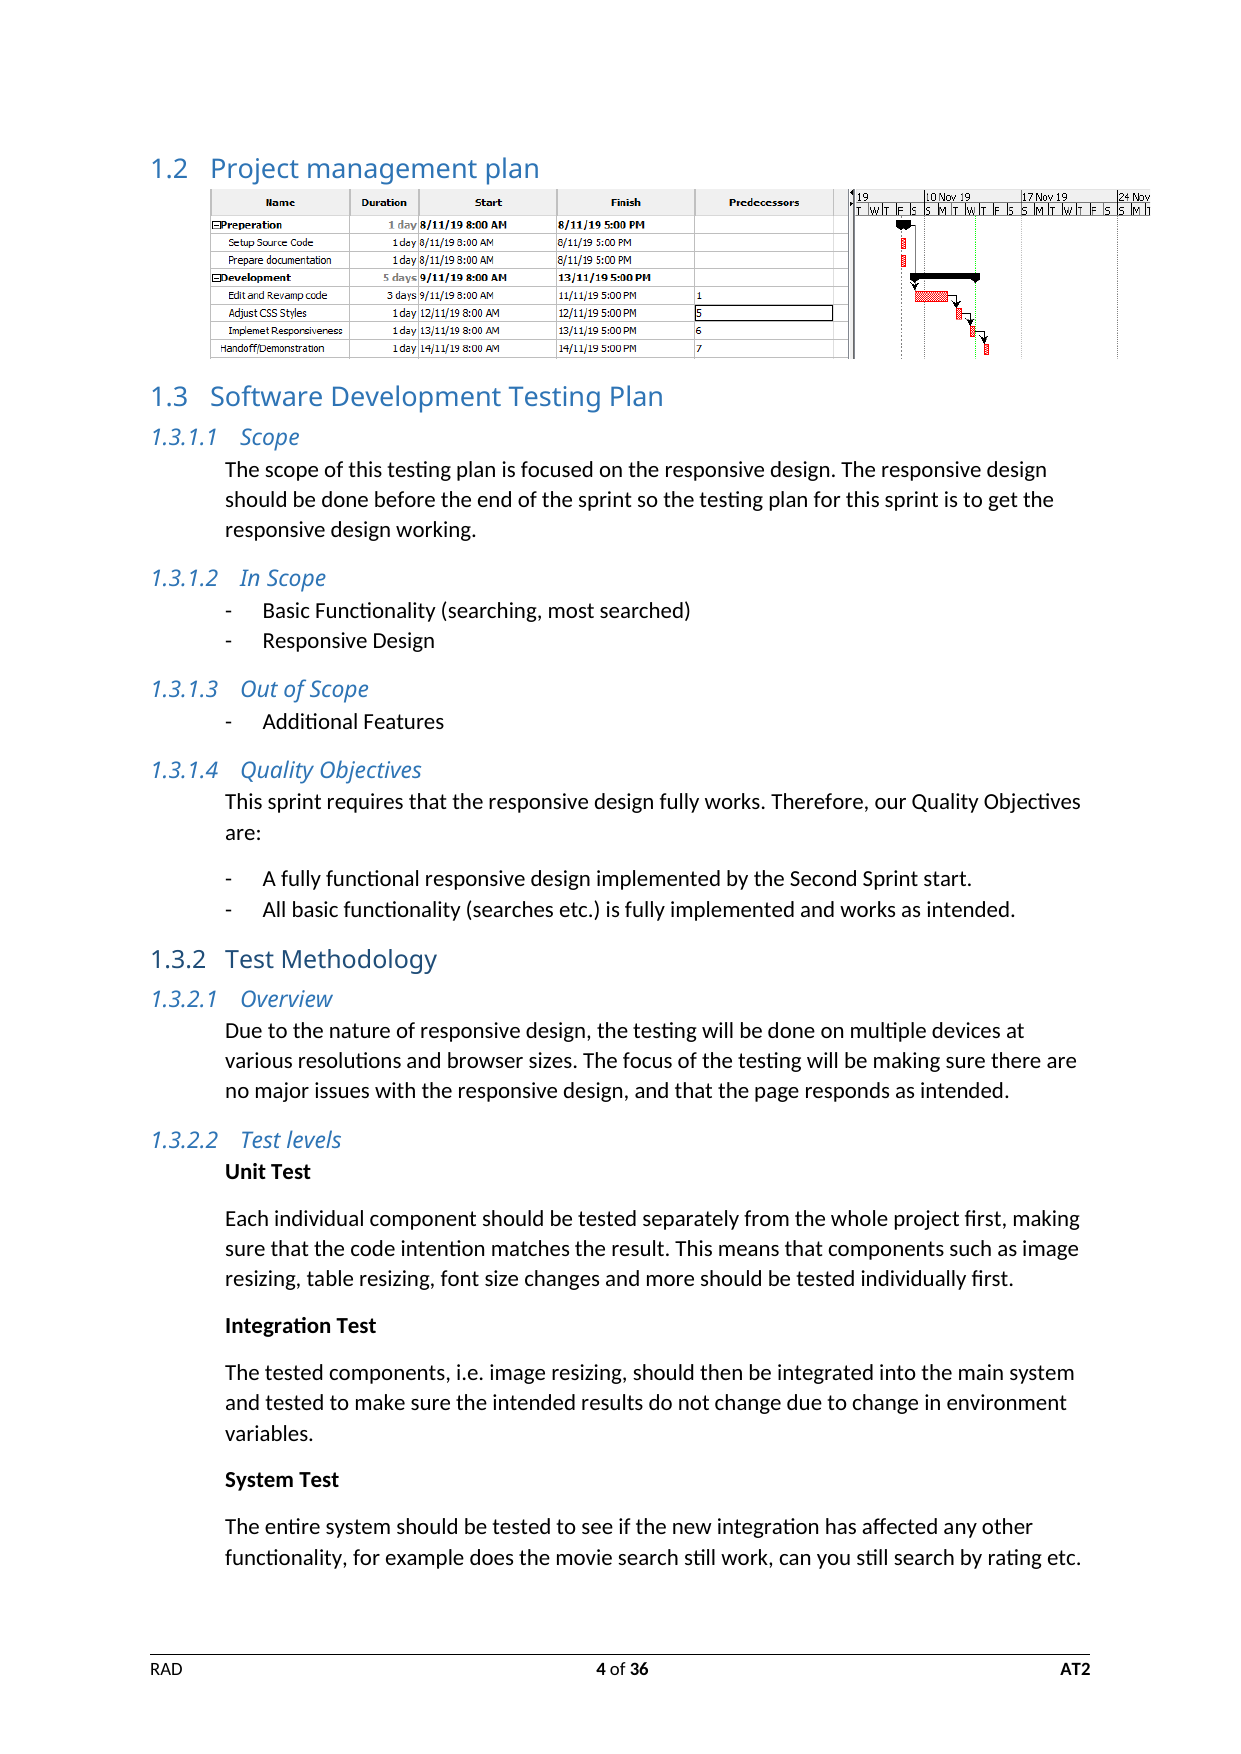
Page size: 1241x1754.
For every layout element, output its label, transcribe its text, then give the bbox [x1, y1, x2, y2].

text Unit Test [225, 1157, 1090, 1185]
text System Test [225, 1466, 1090, 1494]
text This sprint requires that the responsive design fully works. Therefore, our Quality Objectives are: [225, 787, 1090, 846]
text The scope of this testing plan is focused on the responsive design. The responsive design should be done before the end of the sprint so the testing plan for this sprint is to get the responsive design working. [225, 455, 1090, 543]
list A fully functional responsive design implemented by the Second Sprint start. [225, 864, 1090, 892]
subtitle Software Development Testing Plan [150, 377, 1090, 414]
subtitle Quality Objectives [150, 754, 1090, 785]
subtitle Project management plan [150, 150, 1090, 187]
subtitle Out of Scope [150, 673, 1090, 704]
list Additional Features [225, 707, 1090, 735]
subtitle Overview [150, 982, 1090, 1014]
text Due to the nature of responsive design, the testing will be done on multiple devices at various resolutions and browser sizes. The focus of the testing will be making sure there are no major issues with the responsive design, and that the page responds as intended. [225, 1016, 1090, 1105]
list All basic functionality (searches etc.) is fully implemented and works as intended. [225, 895, 1090, 923]
text The entire system should be tested to see if the new integration has affected any other functionality, for example does the movie search still work, can you still search by rating etc. [225, 1512, 1090, 1571]
text Each individual component should be tested separately from the whole project first, making sure that the code intention matches the result. This means that components such as image resizing, table resizing, font size changes and more should be tested individually first. [225, 1204, 1090, 1293]
list Basic Functionality (searching, most searched) [225, 596, 1090, 624]
text Integration Test [225, 1311, 1090, 1339]
subtitle Test Methodology [150, 942, 1090, 976]
list Responsive Design [225, 626, 1090, 654]
subtitle Scope [150, 421, 1090, 452]
subtitle In Scope [150, 562, 1090, 593]
text The tested components, i.e. image resizing, should then be integrated into the main system and tested to make sure the intended results do not change due to change in environment variables. [225, 1358, 1090, 1447]
picture [210, 189, 1151, 359]
subtitle Test levels [150, 1123, 1090, 1155]
